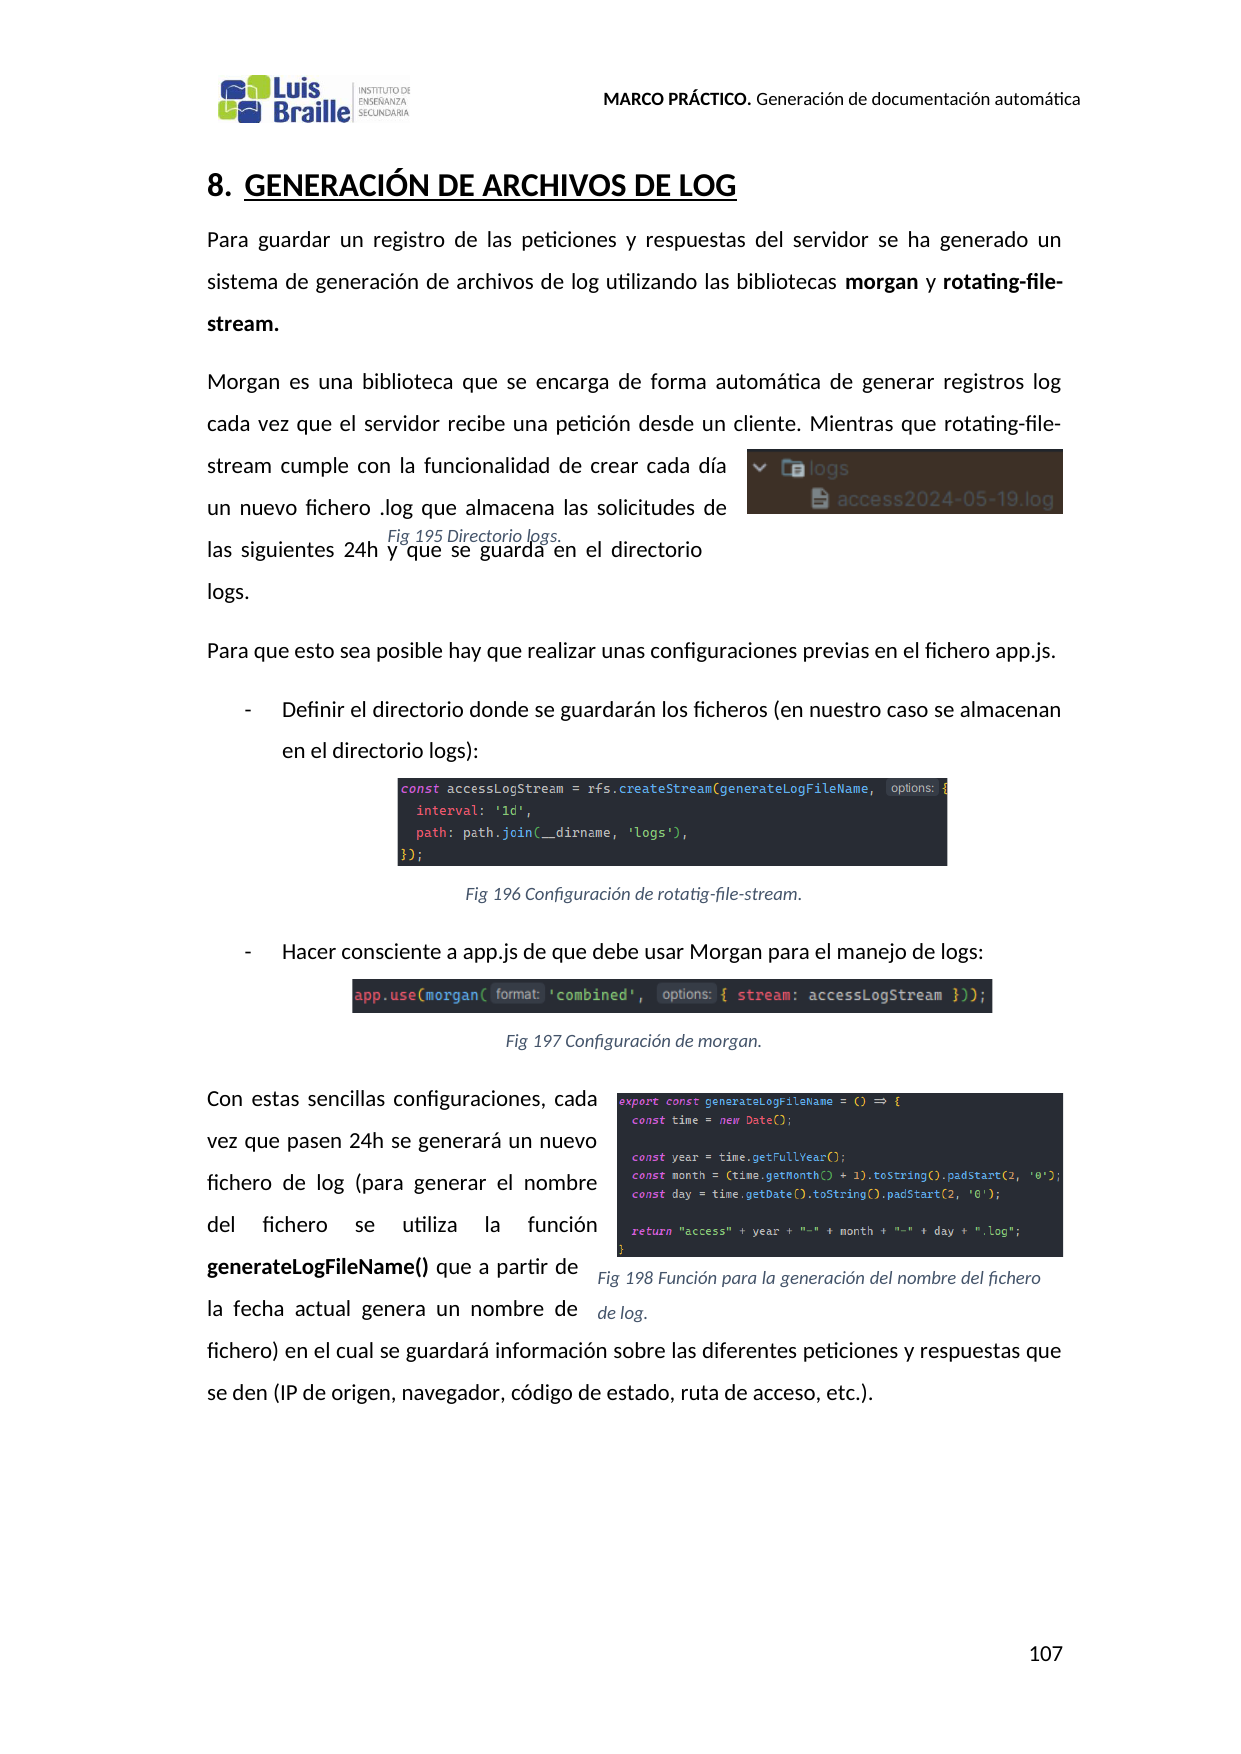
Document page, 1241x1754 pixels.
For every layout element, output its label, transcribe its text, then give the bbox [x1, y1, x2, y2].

picture [397, 778, 948, 866]
list Hacer consciente a app.js de que debe usar Morgan para el manejo de logs: [244, 937, 1063, 965]
text Fig 197 Configuración de morgan. [207, 1029, 1063, 1052]
list Definir el directorio donde se guardarán los ficheros (en nuestro caso se almacenan en el directorio logs): [244, 695, 1063, 765]
subtitle GENERACIÓN DE ARCHIVOS DE LOG [207, 164, 1063, 204]
text Fig 196 Configuración de rotatig-file-stream. [207, 882, 1063, 905]
picture [747, 449, 1063, 514]
text Para que esto sea posible hay que realizar unas configuraciones previas en el fichero app.js. [207, 636, 1063, 664]
text Para guardar un registro de las peticiones y respuestas del servidor se ha generado un sistema de generación de archivos de log utilizando las bibliotecas morgan y rotating-file-stream. [207, 225, 1063, 337]
text Morgan es una biblioteca que se encarga de forma automática de generar registros log cada vez que el servidor recibe una petición desde un cliente. Mientras que rotating-file-stream cumple con la funcionalidad de crear cada día un nuevo fichero .log que almacena las solicitudes de las siguientes 24h y que se guarda en el directorio logs. [207, 367, 1063, 605]
picture [617, 1093, 1064, 1257]
picture [352, 979, 993, 1013]
